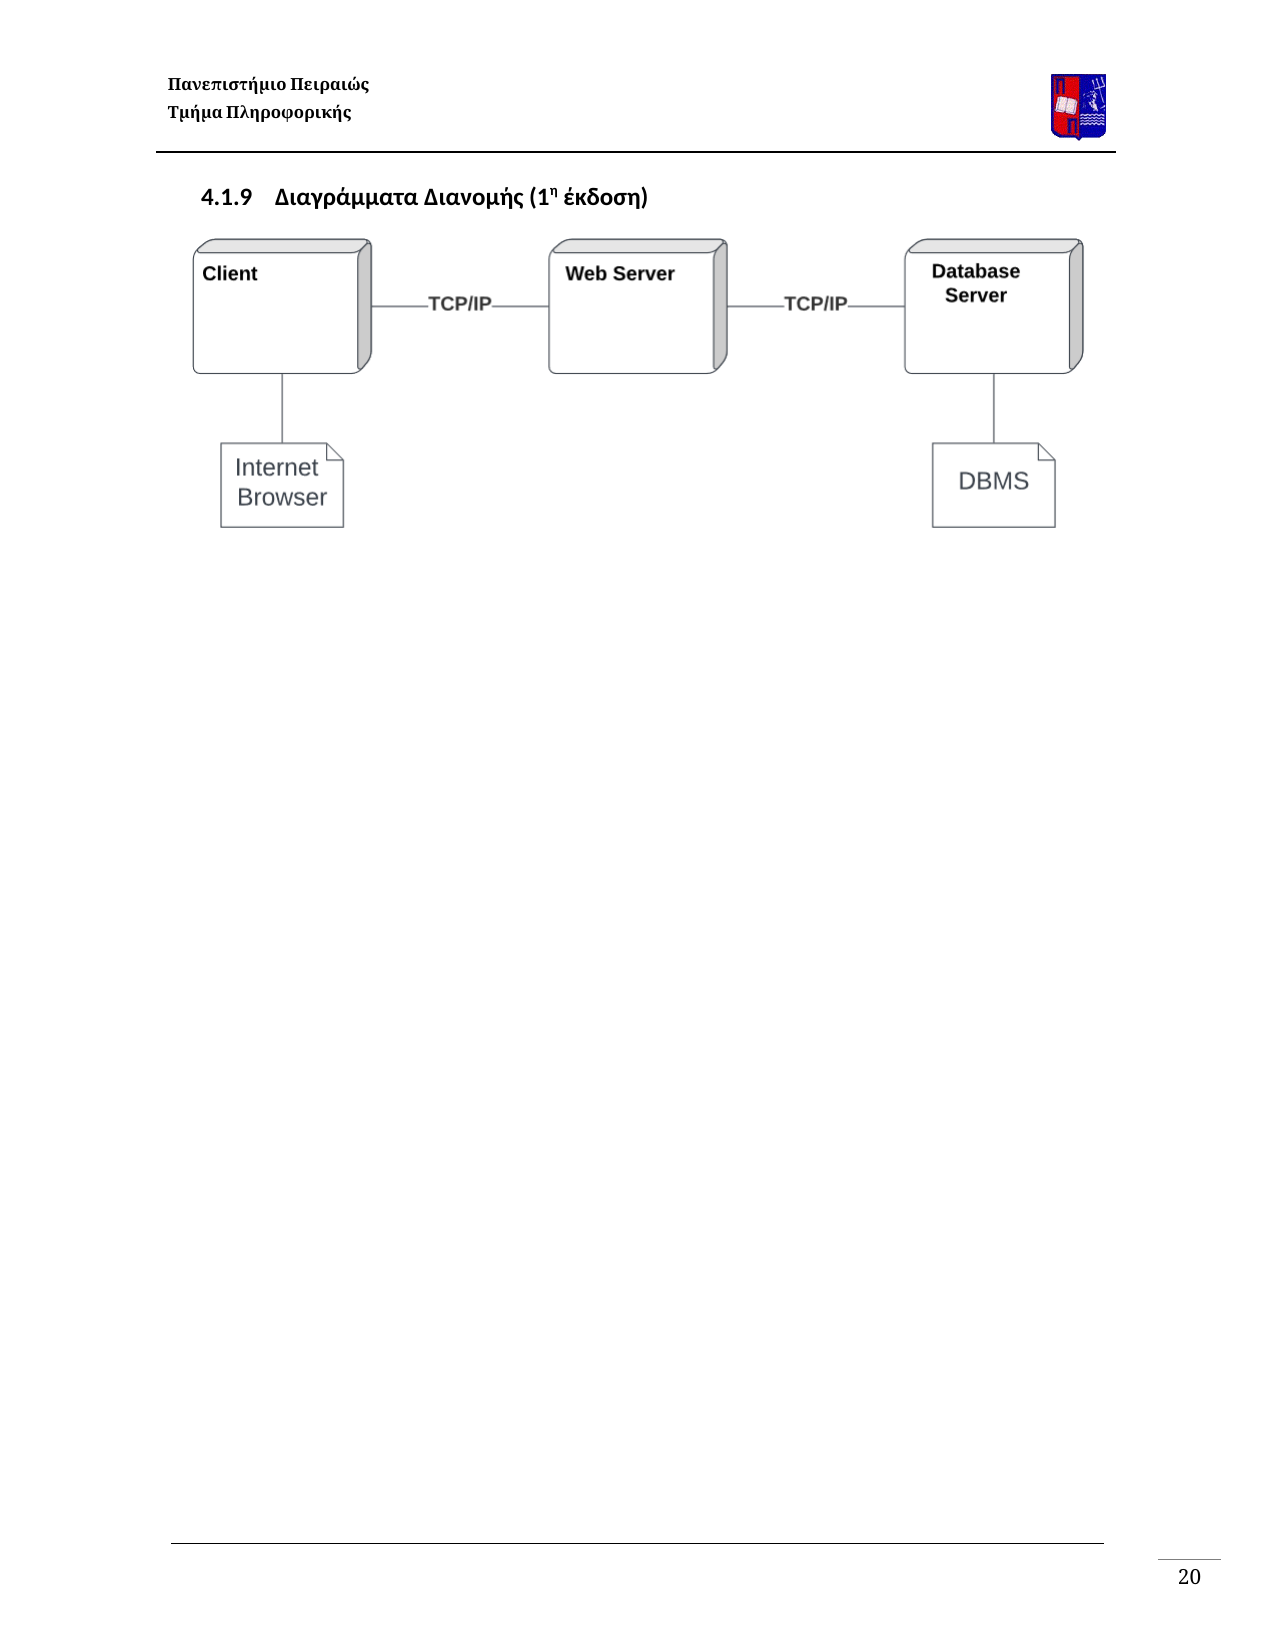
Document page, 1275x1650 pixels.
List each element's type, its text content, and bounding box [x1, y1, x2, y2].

picture [1051, 74, 1106, 141]
text Διαγράμματα Διανομής (1η έκδοση) [201, 181, 1104, 212]
picture [171, 217, 1105, 550]
